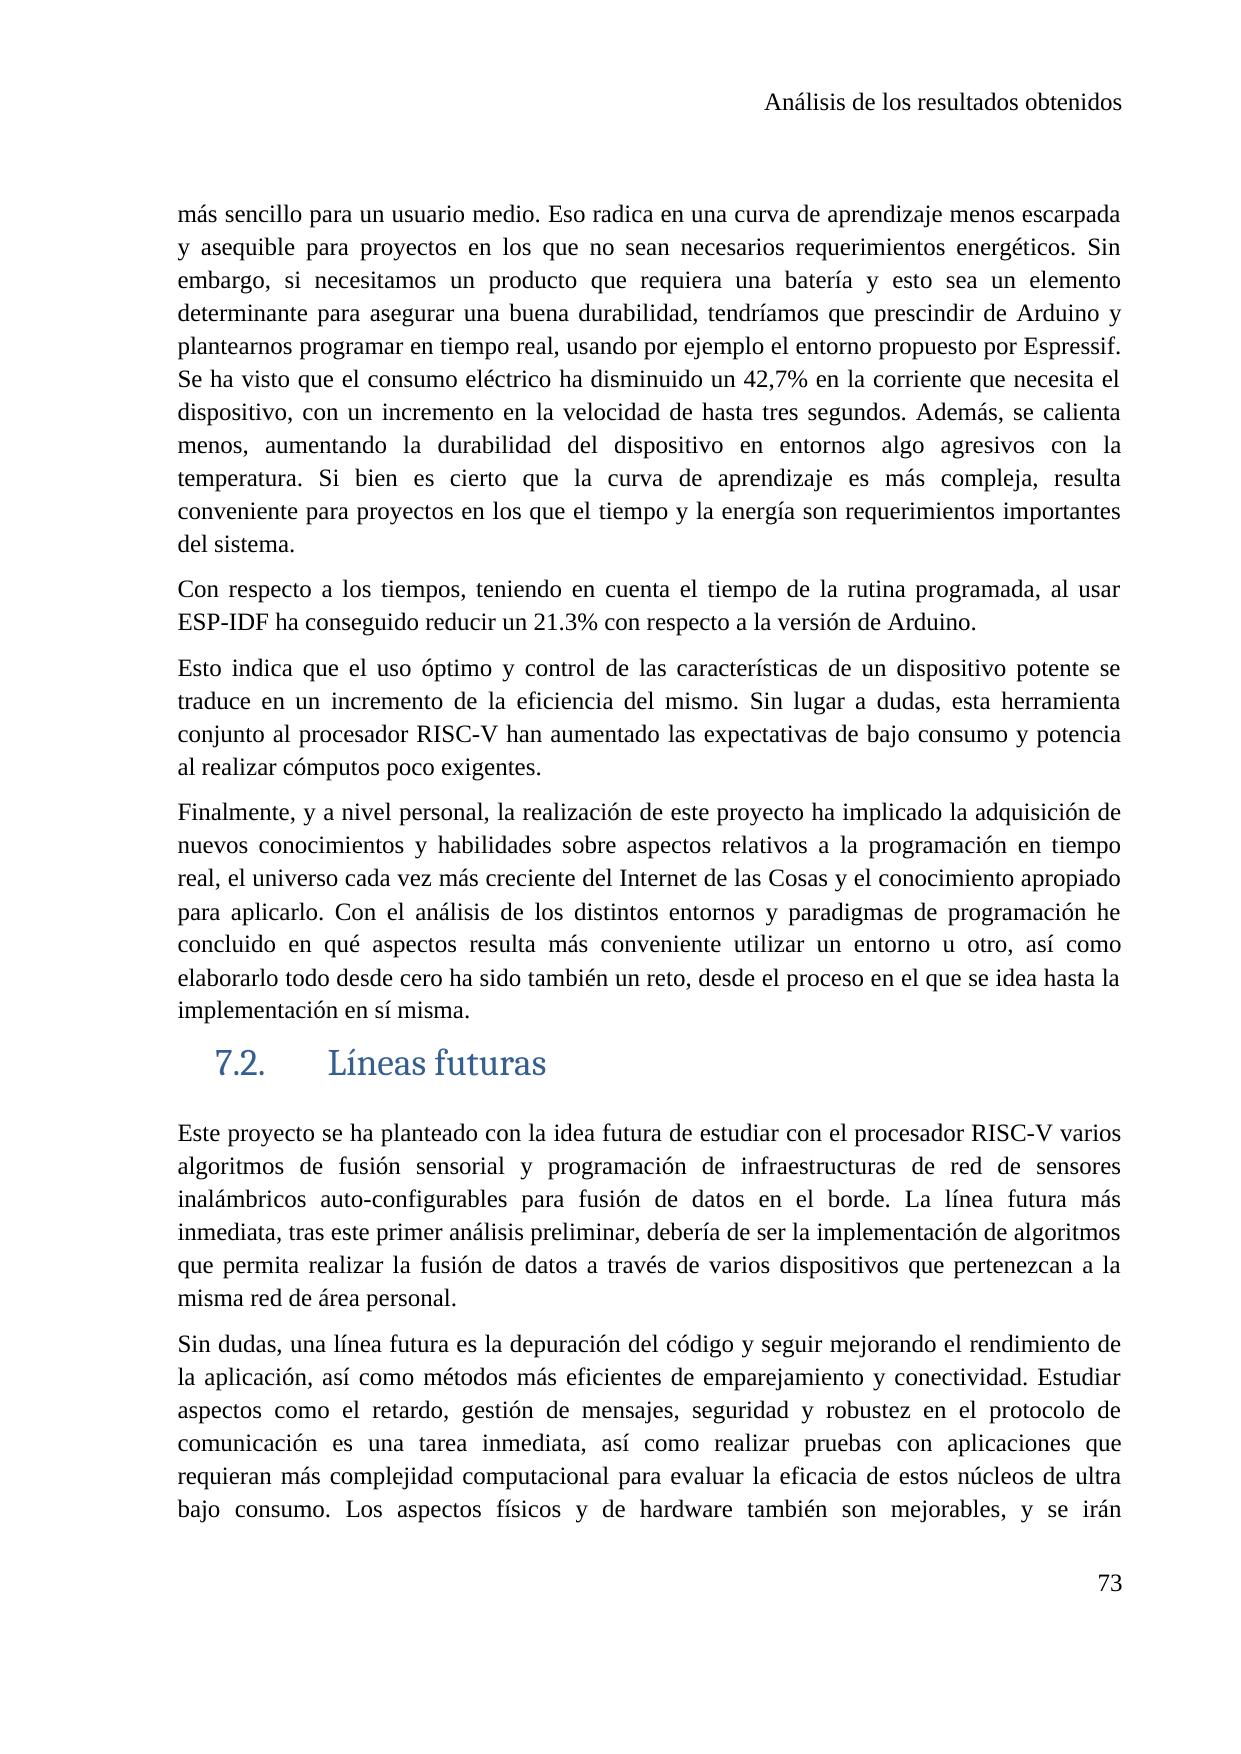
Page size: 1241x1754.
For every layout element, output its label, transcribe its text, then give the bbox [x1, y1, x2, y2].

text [177, 199, 1122, 558]
subtitle Líneas futuras [215, 1041, 1122, 1084]
text Con respecto a los tiempos, teniendo en cuenta el tiempo de la rutina programada, al usar ESP-IDF ha conseguido reducir un 21.3% con respecto a la versión de Arduino. [177, 574, 1122, 636]
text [177, 1329, 1122, 1523]
text Este proyecto se ha planteado con la idea futura de estudiar con el procesador RISC-V varios algoritmos de fusión sensorial y programación de infraestructuras de red de sensores inalámbricos auto-configurables para fusión de datos en el borde. La línea futura más inmediata, tras este primer análisis preliminar, debería de ser la implementación de algoritmos que permita realizar la fusión de datos a través de varios dispositivos que pertenezcan a la misma red de área personal. [177, 1118, 1122, 1312]
text Esto indica que el uso óptimo y control de las características de un dispositivo potente se traduce en un incremento de la eficiencia del mismo. Sin lugar a dudas, esta herramienta conjunto al procesador RISC-V han aumentado las expectativas de bajo consumo y potencia al realizar cómputos poco exigentes. [177, 653, 1122, 781]
text Finalmente, y a nivel personal, la realización de este proyecto ha implicado la adquisición de nuevos conocimientos y habilidades sobre aspectos relativos a la programación en tiempo real, el universo cada vez más creciente del Internet de las Cosas y el conocimiento apropiado para aplicarlo. Con el análisis de los distintos entornos y paradigmas de programación he concluido en qué aspectos resulta más conveniente utilizar un entorno u otro, así como elaborarlo todo desde cero ha sido también un reto, desde el proceso en el que se idea hasta la implementación en sí misma. [177, 797, 1122, 1024]
